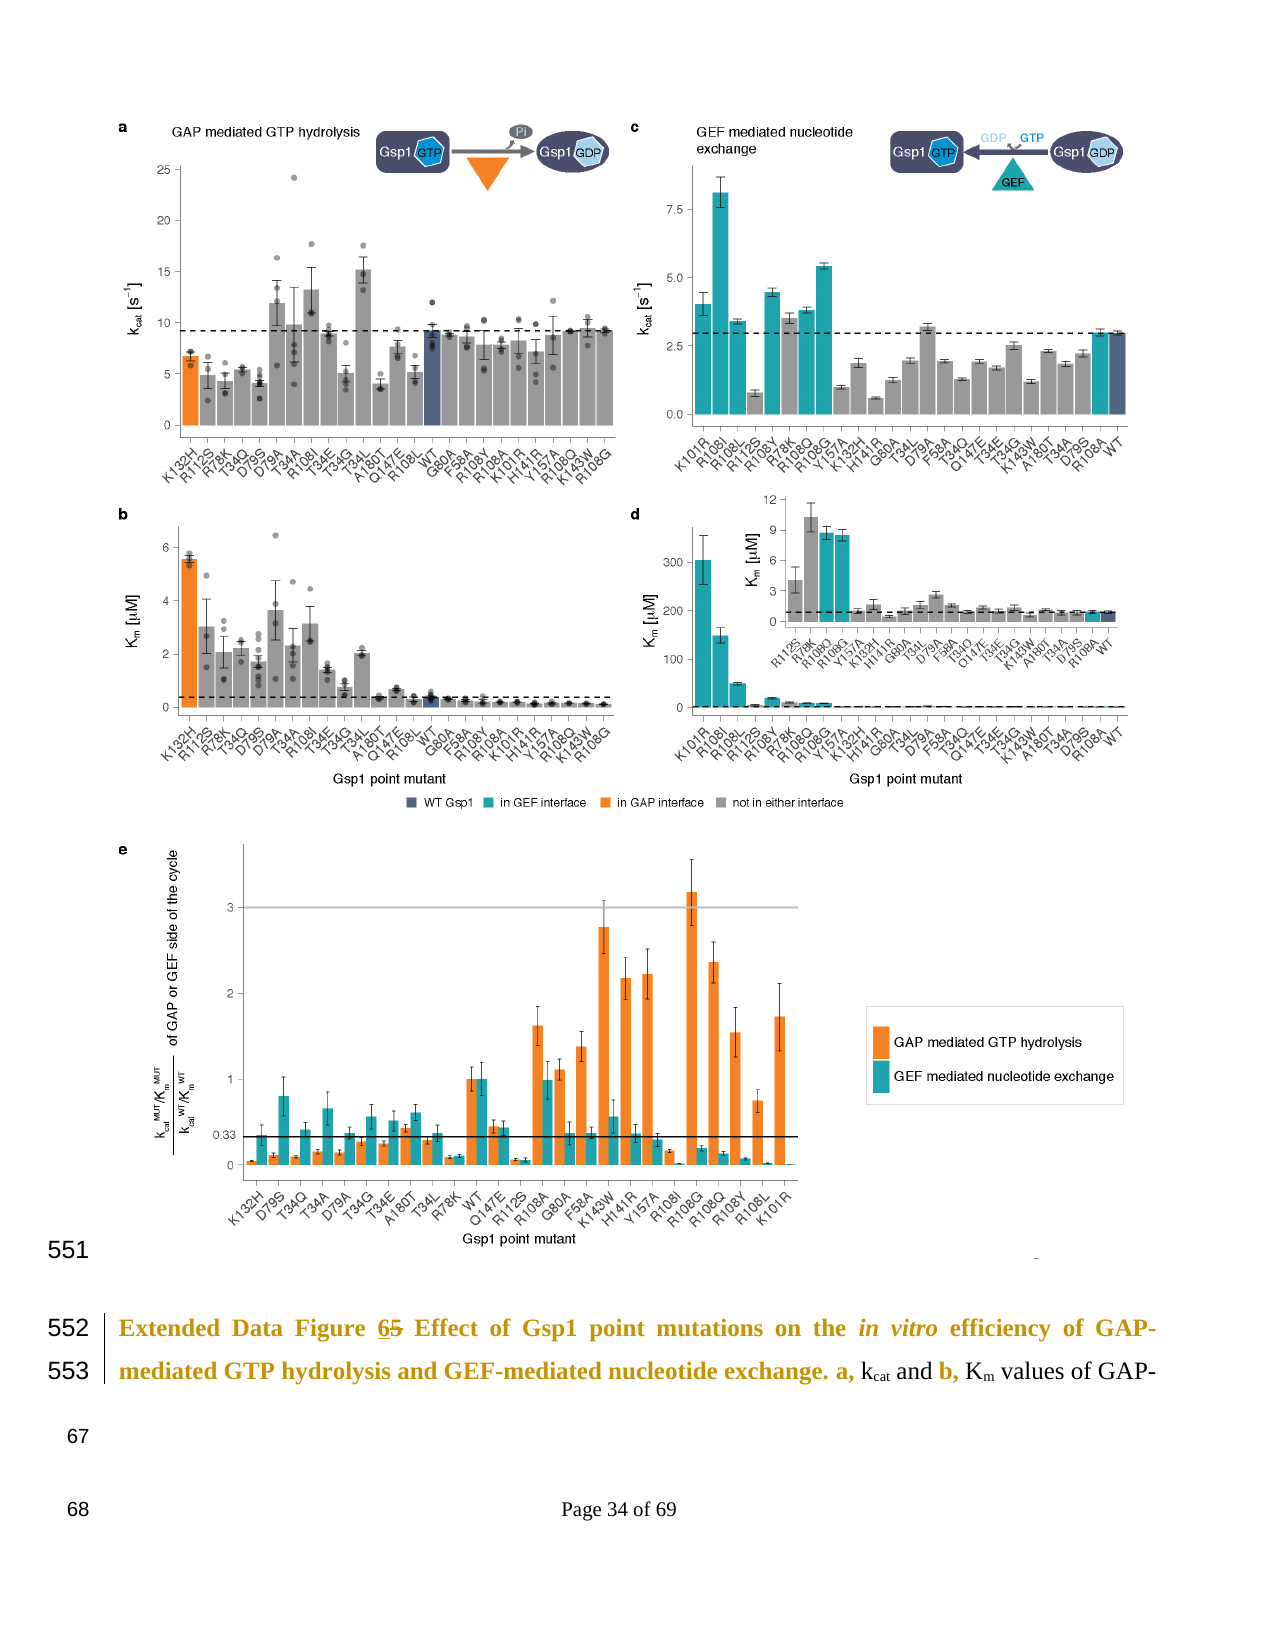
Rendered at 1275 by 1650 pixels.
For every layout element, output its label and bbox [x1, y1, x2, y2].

picture [118, 118, 1129, 1259]
text [119, 1313, 1156, 1384]
